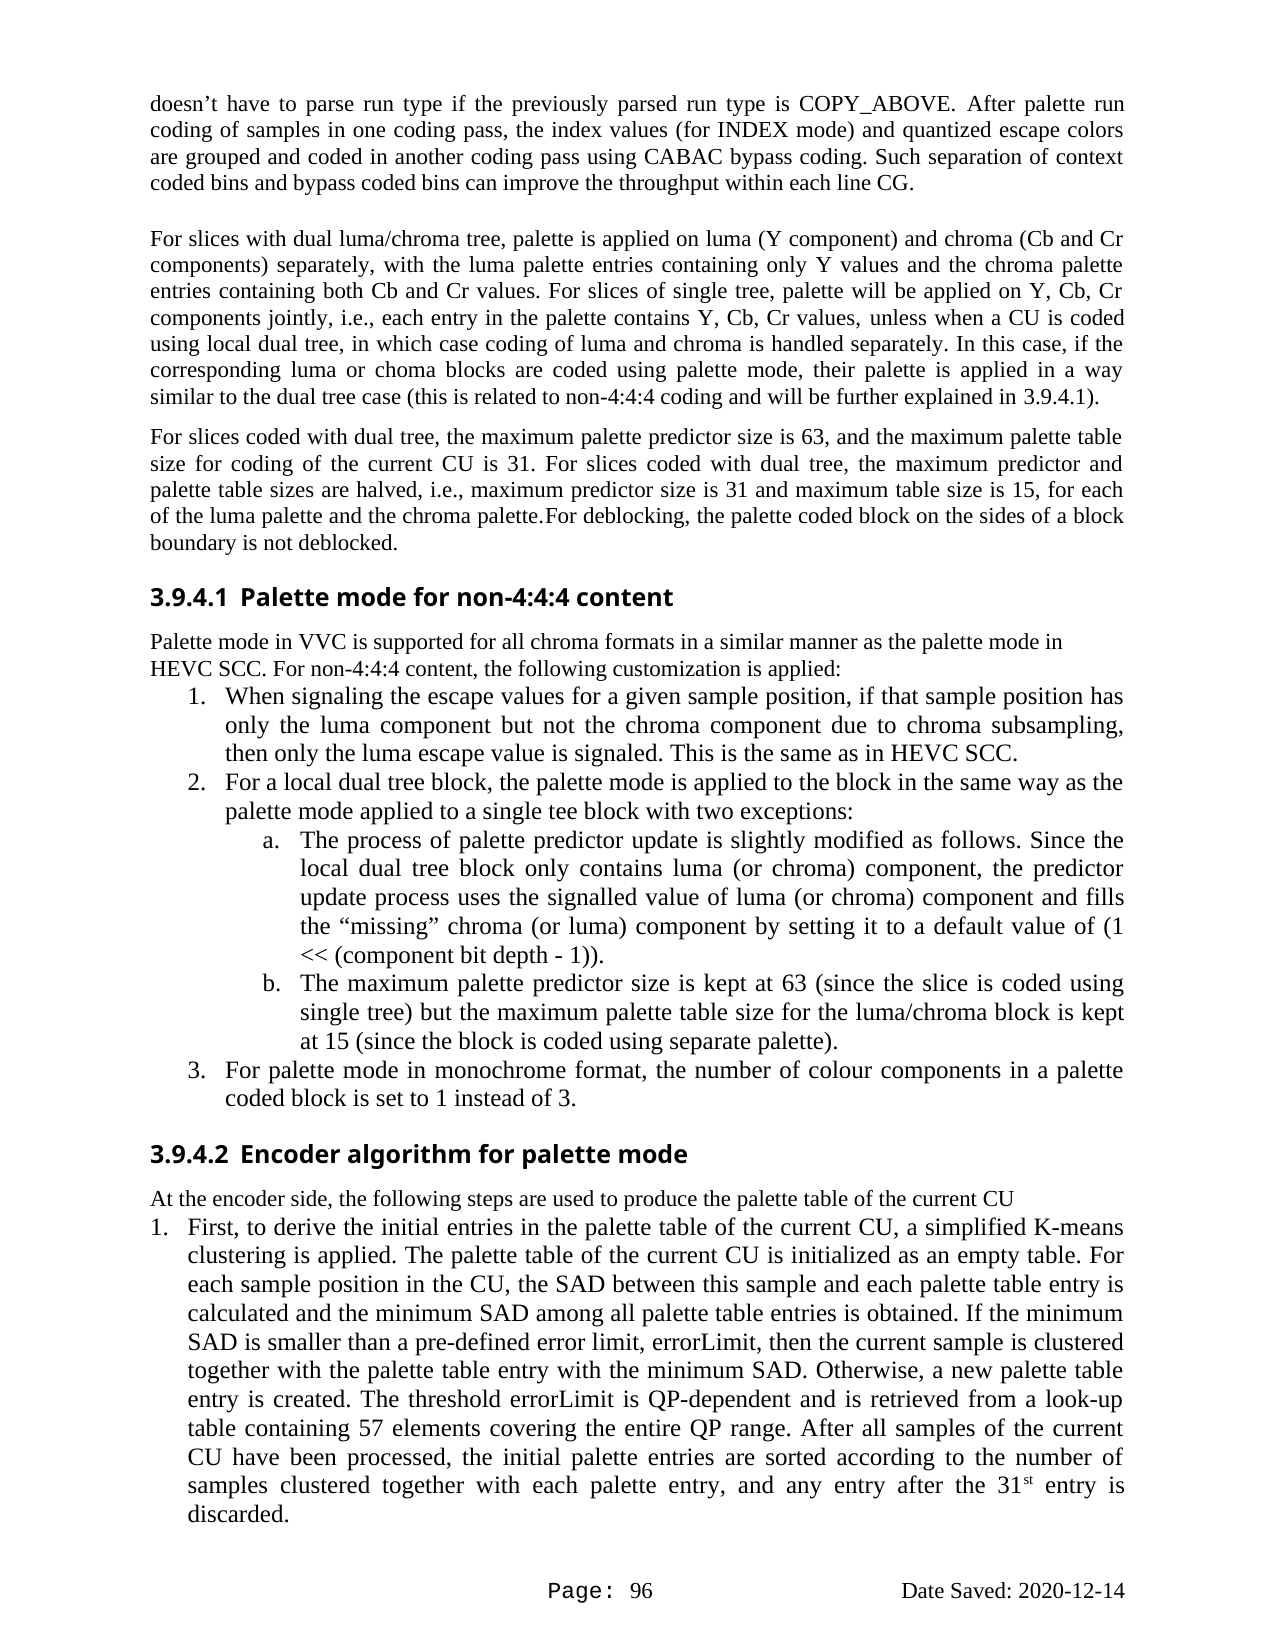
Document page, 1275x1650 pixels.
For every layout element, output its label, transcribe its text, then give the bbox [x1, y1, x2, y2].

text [150, 90, 1125, 195]
subtitle Encoder algorithm for palette mode [150, 1137, 1125, 1171]
text At the encoder side, the following steps are used to produce the palette table of the current CU [150, 1185, 1125, 1212]
subtitle Palette mode for non-4:4:4 content [150, 580, 1125, 614]
list For a local dual tree block, the palette mode is applied to the block in the same way as the palette mode applied to a single tee block with two exceptions: [187, 767, 1125, 825]
list The maximum palette predictor size is kept at 63 (since the slice is coded using single tree) but the maximum palette table size for the luma/chroma block is kept at 15 (since the block is coded using separate palette). [262, 968, 1125, 1055]
text Palette mode in VVC is supported for all chroma formats in a similar manner as the palette mode in HEVC SCC. For non-4:4:4 content, the following customization is applied: [150, 628, 1125, 681]
text For slices with dual luma/chroma tree, palette is applied on luma (Y component) and chroma (Cb and Cr components) separately, with the luma palette entries containing only Y values and the chroma palette entries containing both Cb and Cr values. For slices of single tree, palette will be applied on Y, Cb, Cr components jointly, i.e., each entry in the palette contains Y, Cb, Cr values, unless when a CU is coded using local dual tree, in which case coding of luma and chroma is handled separately. In this case, if the corresponding luma or choma blocks are coded using palette mode, their palette is applied in a way similar to the dual tree case (this is related to non-4:4:4 coding and will be further explained in 3.9.4.1). [150, 224, 1125, 409]
list For palette mode in monochrome format, the number of colour components in a palette coded block is set to 1 instead of 3. [187, 1055, 1125, 1112]
list First, to derive the initial entries in the palette table of the current CU, a simplified K-means clustering is applied. The palette table of the current CU is initialized as an empty table. For each sample position in the CU, the SAD between this sample and each palette table entry is calculated and the minimum SAD among all palette table entries is obtained. If the minimum SAD is smaller than a pre-defined error limit, errorLimit, then the current sample is clustered together with the palette table entry with the minimum SAD. Otherwise, a new palette table entry is created. The threshold errorLimit is QP-dependent and is retrieved from a look-up table containing 57 elements covering the entire QP range. After all samples of the current CU have been processed, the initial palette entries are sorted according to the number of samples clustered together with each palette entry, and any entry after the 31st entry is discarded. [150, 1212, 1125, 1528]
list The process of palette predictor update is slightly modified as follows. Since the local dual tree block only contains luma (or chroma) component, the predictor update process uses the signalled value of luma (or chroma) component and fills the “missing” chroma (or luma) component by setting it to a default value of (1 << (component bit depth - 1)). [262, 825, 1125, 968]
text For slices coded with dual tree, the maximum palette predictor size is 63, and the maximum palette table size for coding of the current CU is 31. For slices coded with dual tree, the maximum predictor and palette table sizes are halved, i.e., maximum predictor size is 31 and maximum table size is 15, for each of the luma palette and the chroma palette.For deblocking, the palette coded block on the sides of a block boundary is not deblocked. [150, 423, 1125, 555]
list When signaling the escape values for a given sample position, if that sample position has only the luma component but not the chroma component due to chroma subsampling, then only the luma escape value is signaled. This is the same as in HEVC SCC. [187, 681, 1125, 767]
